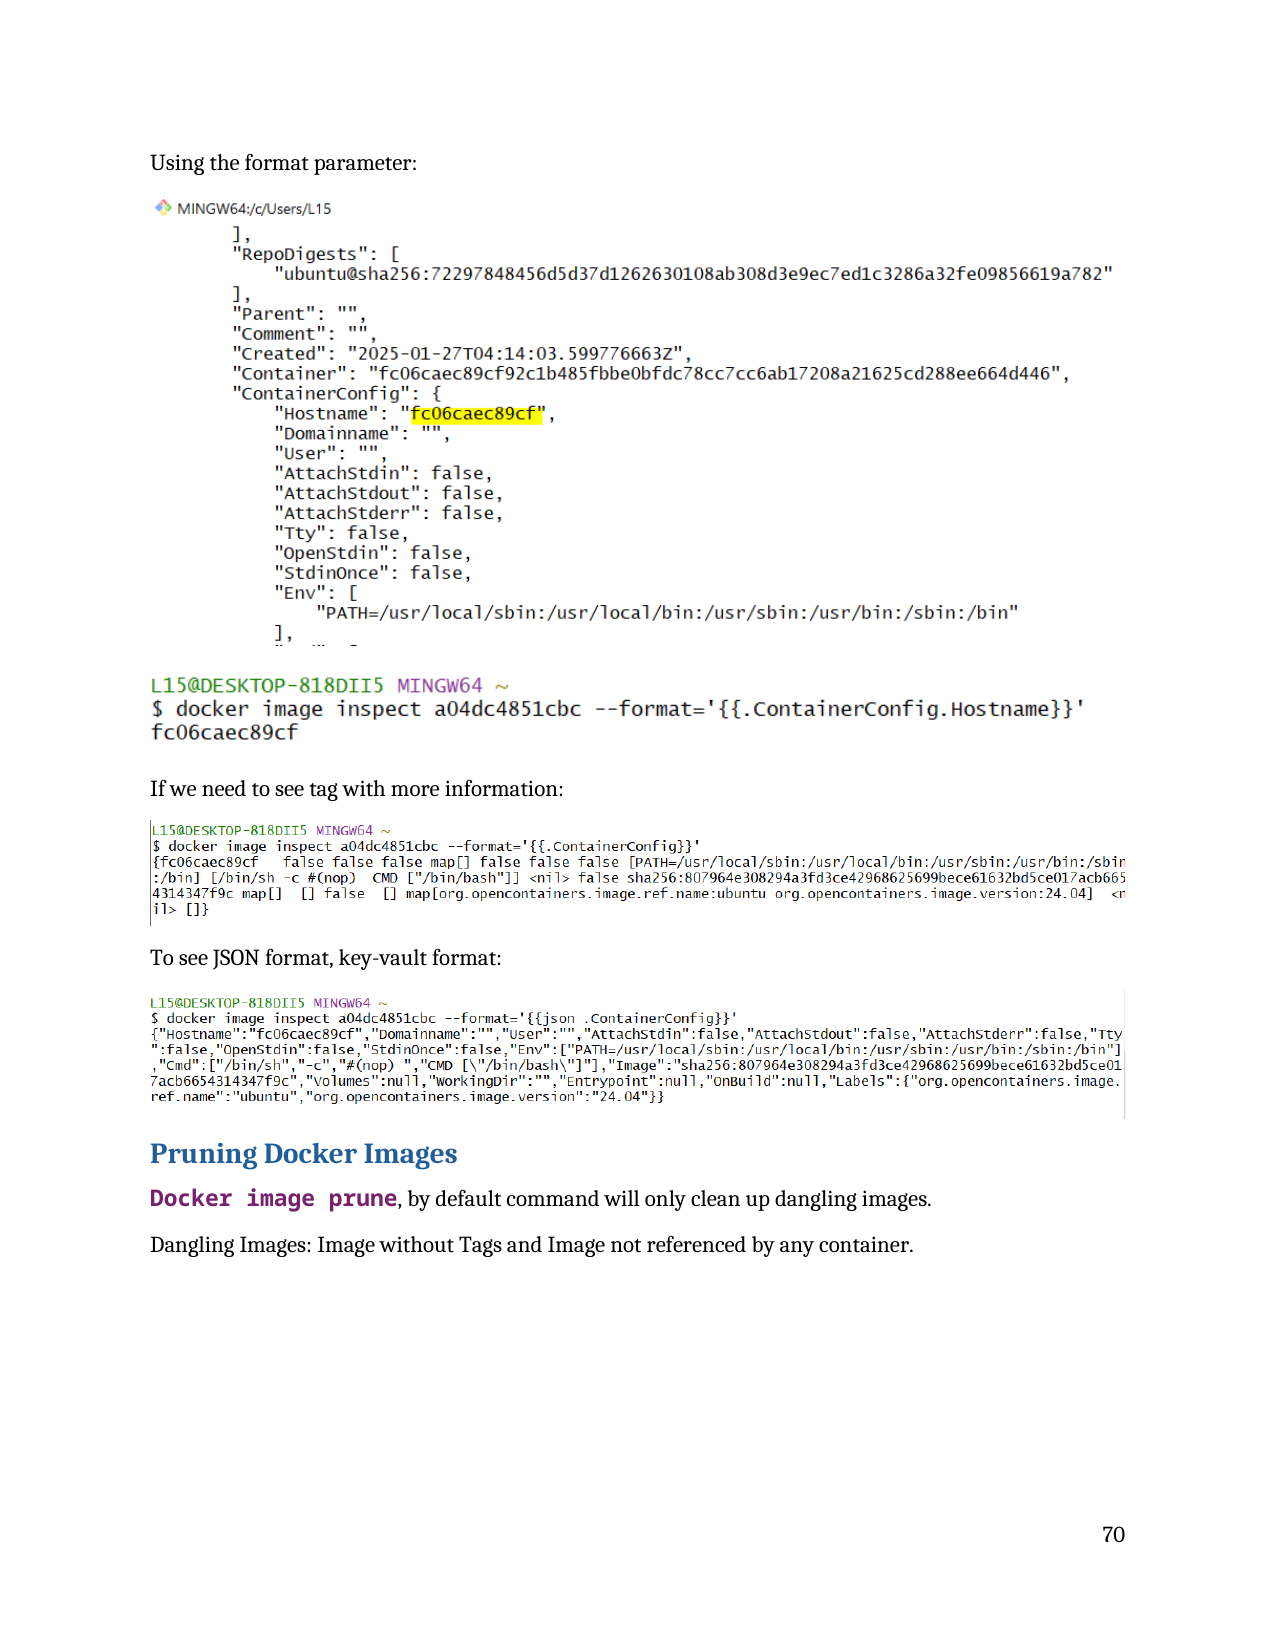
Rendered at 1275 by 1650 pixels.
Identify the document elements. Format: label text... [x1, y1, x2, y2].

picture [150, 989, 1125, 1119]
picture [150, 195, 1125, 646]
text Using the format parameter: [150, 150, 1125, 176]
picture [150, 820, 1125, 926]
text If we need to see tag with more information: [150, 776, 1125, 802]
text Docker image prune, by default command will only clean up dangling images. [150, 1182, 1125, 1213]
text Dangling Images: Image without Tags and Image not referenced by any container. [150, 1232, 1125, 1258]
subtitle Pruning Docker Images [150, 1137, 1125, 1171]
picture [150, 664, 1125, 757]
text To see JSON format, key-vault format: [150, 944, 1125, 971]
